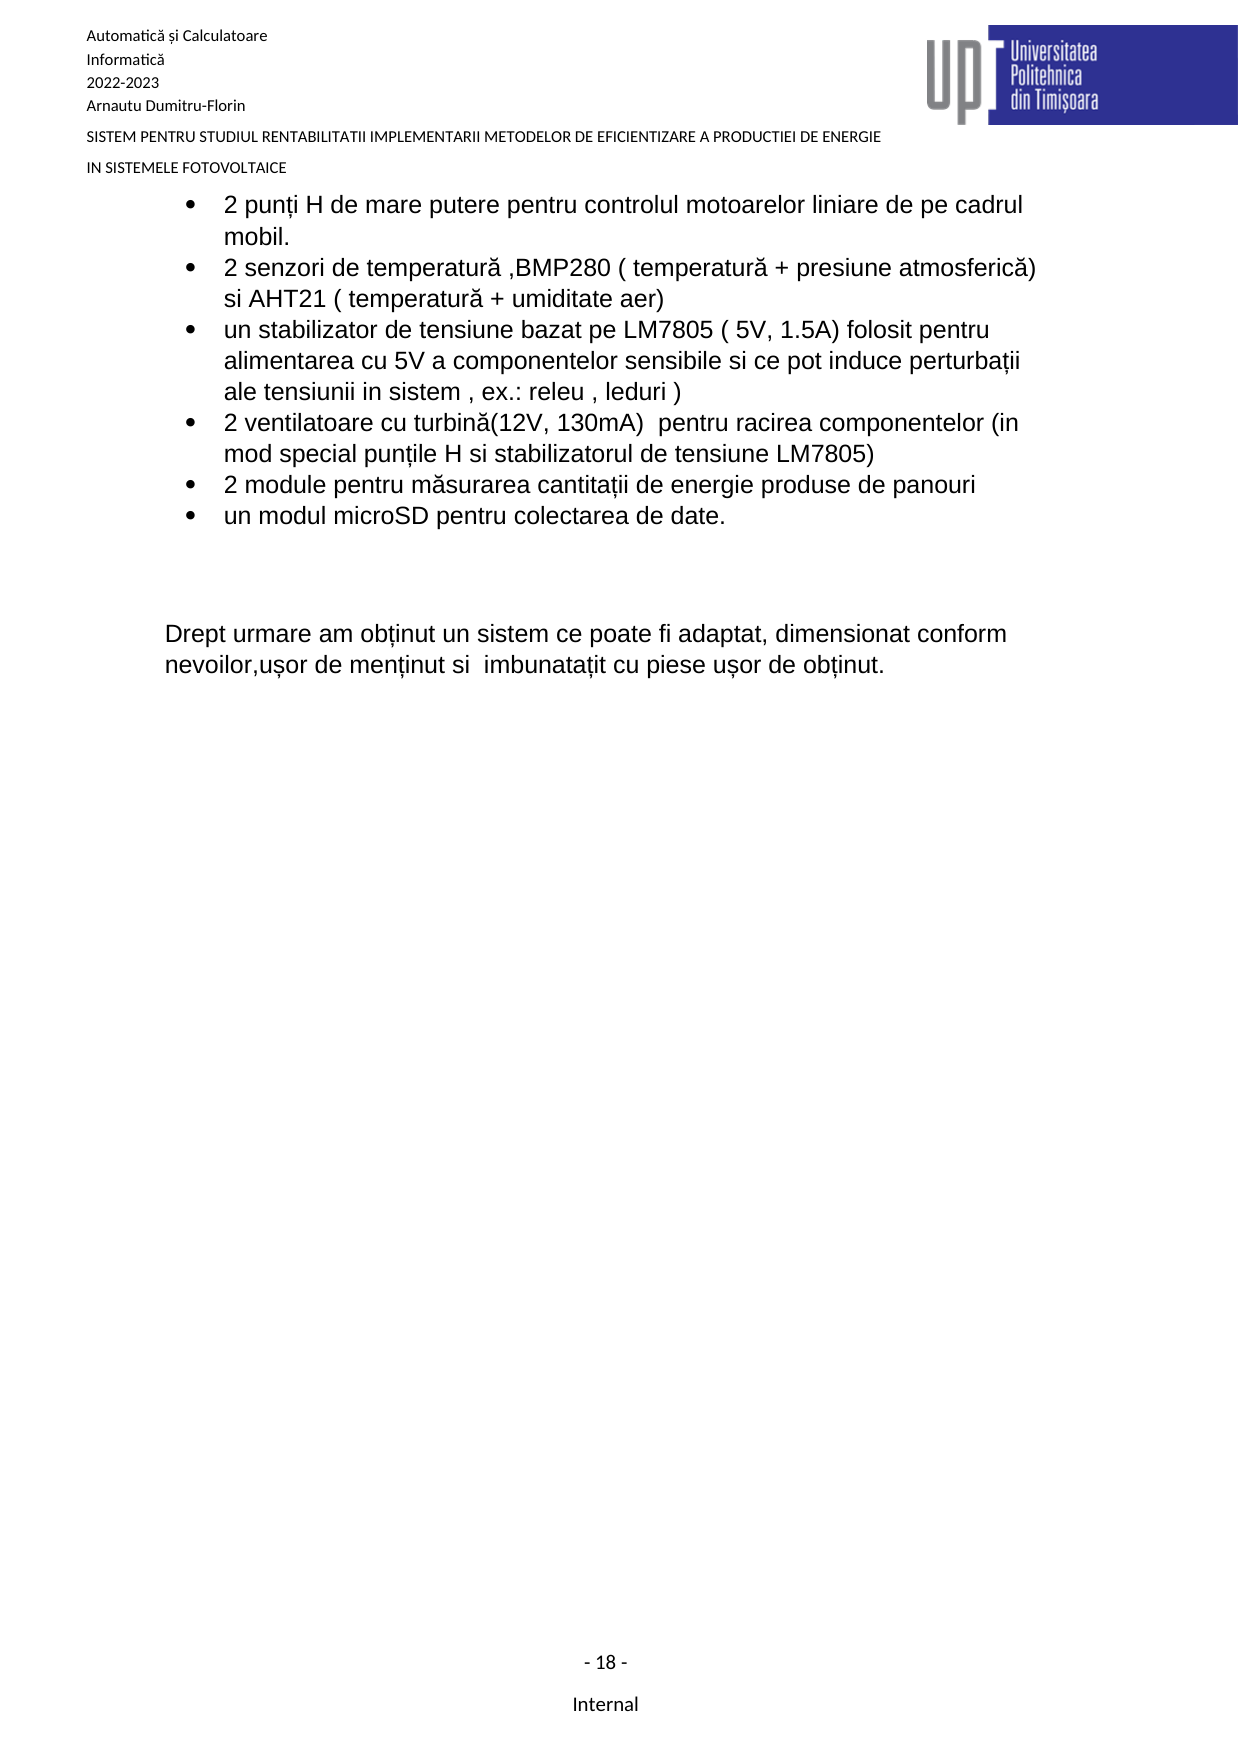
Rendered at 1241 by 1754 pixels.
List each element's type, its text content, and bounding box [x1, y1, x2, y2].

list un modul microSD pentru colectarea de date. [186, 501, 1048, 530]
list 2 ventilatoare cu turbină(12V, 130mA) pentru racirea componentelor (in mod special punțile H si stabilizatorul de tensiune LM7805) [186, 408, 1048, 468]
list un stabilizator de tensiune bazat pe LM7805 ( 5V, 1.5A) folosit pentru alimentarea cu 5V a componentelor sensibile si ce pot induce perturbații ale tensiunii in sistem , ex.: releu , leduri ) [186, 315, 1048, 406]
list 2 senzori de temperatură ,BMP280 ( temperatură + presiune atmosferică) si AHT21 ( temperatură + umiditate aer) [186, 253, 1048, 312]
list 2 module pentru măsurarea cantitații de energie produse de panouri [186, 470, 1048, 499]
list 2 punți H de mare putere pentru controlul motoarelor liniare de pe cadrul mobil. [186, 190, 1048, 250]
text Drept urmare am obținut un sistem ce poate fi adaptat, dimensionat conform nevoilor,ușor de menținut si imbunatațit cu piese ușor de obținut. [164, 619, 1048, 678]
picture [927, 25, 1238, 125]
